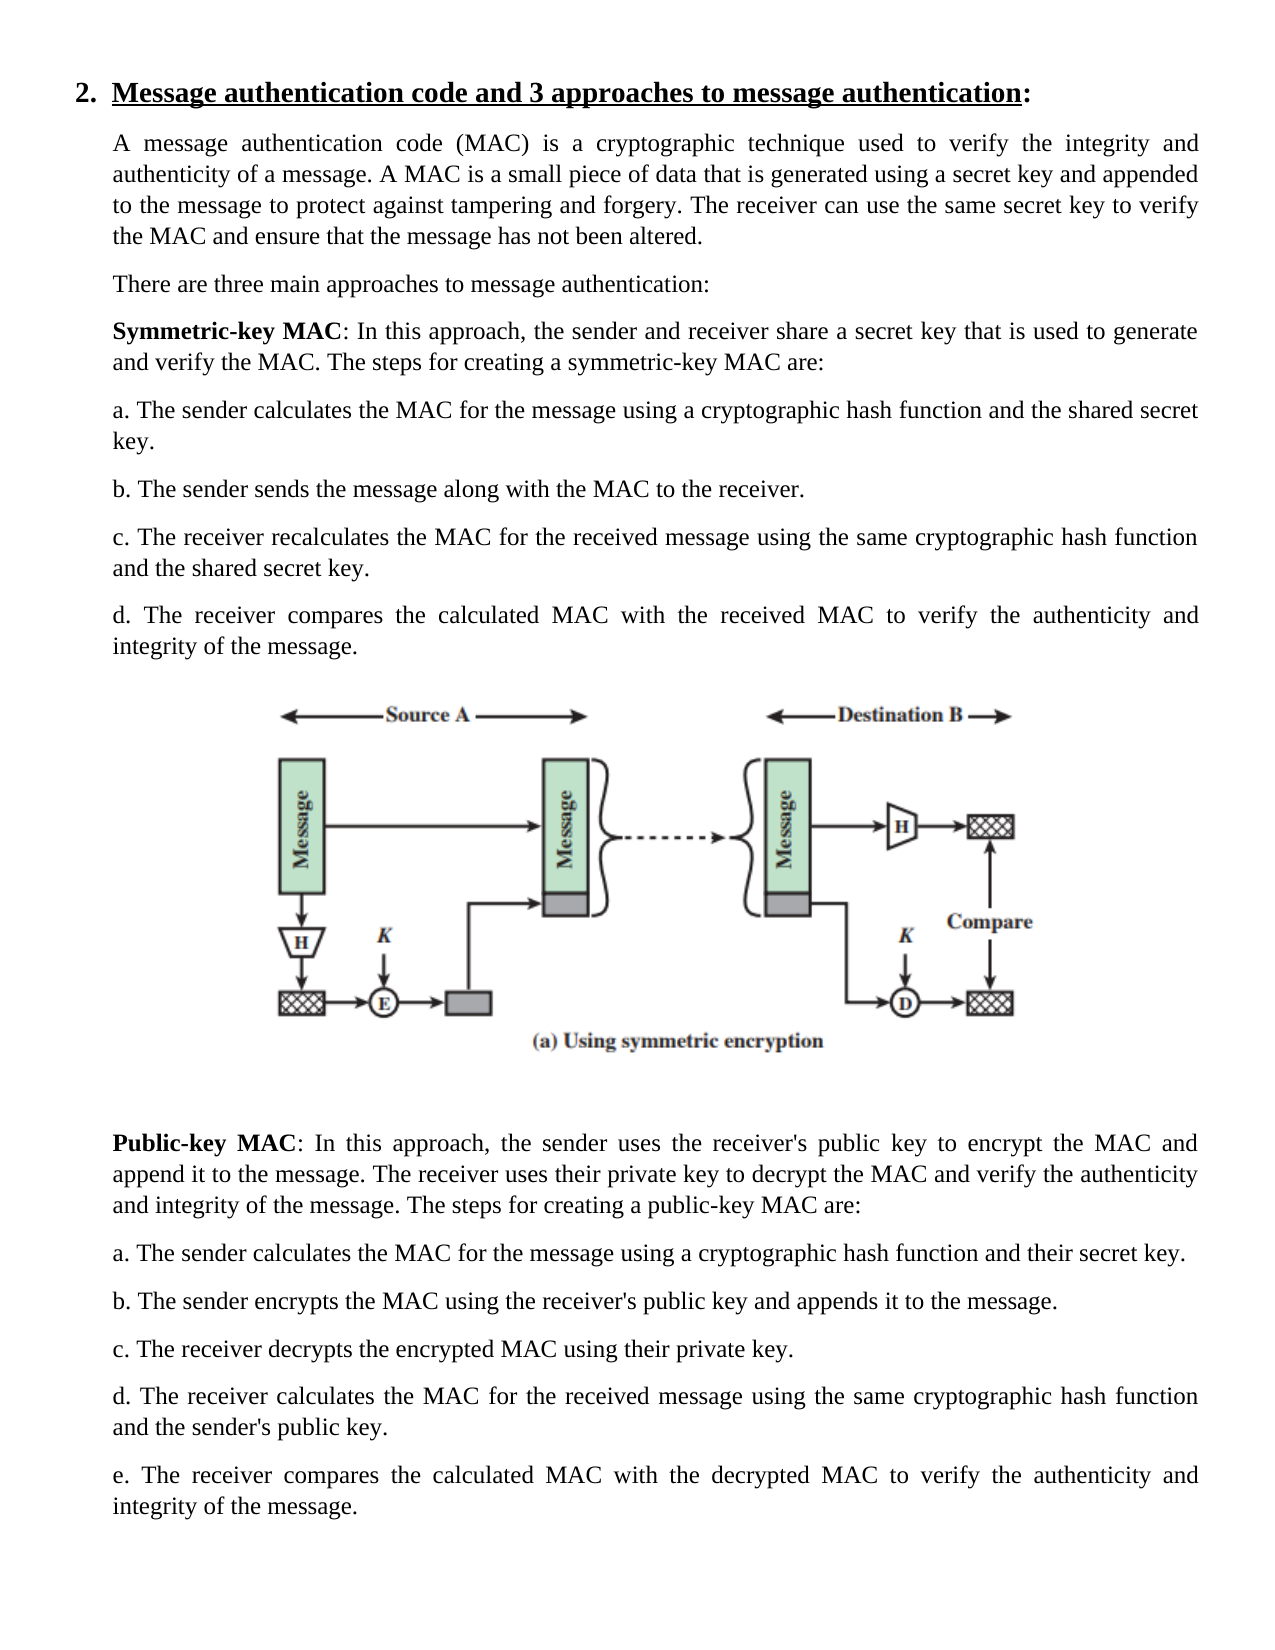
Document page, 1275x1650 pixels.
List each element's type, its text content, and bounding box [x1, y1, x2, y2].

text b. The sender encrypts the MAC using the receiver's public key and appends it to the message. [112, 1286, 1200, 1315]
text A message authentication code (MAC) is a cryptographic technique used to verify the integrity and authenticity of a message. A MAC is a small piece of data that is generated using a secret key and appended to the message to protect against tampering and forgery. The receiver can use the same secret key to verify the MAC and ensure that the message has not been altered. [112, 128, 1200, 250]
text d. The receiver compares the calculated MAC with the received MAC to verify the authenticity and integrity of the message. [112, 600, 1200, 660]
text e. The receiver compares the calculated MAC with the decrypted MAC to verify the authenticity and integrity of the message. [112, 1460, 1200, 1520]
text There are three main approaches to message authentication: [112, 269, 1200, 297]
text d. The receiver calculates the MAC for the received message using the same cryptographic hash function and the sender's public key. [112, 1381, 1200, 1441]
text a. The sender calculates the MAC for the message using a cryptographic hash function and the shared secret key. [112, 395, 1200, 455]
text a. The sender calculates the MAC for the message using a cryptographic hash function and their secret key. [112, 1238, 1200, 1267]
text b. The sender sends the message along with the MAC to the receiver. [112, 474, 1200, 503]
text Public-key MAC: In this approach, the sender uses the receiver's public key to encrypt the MAC and append it to the message. The receiver uses their private key to decrypt the MAC and verify the authenticity and integrity of the message. The steps for creating a public-key MAC are: [112, 1128, 1200, 1219]
text 2. Message authentication code and 3 approaches to message authentication: [75, 75, 1200, 108]
picture [232, 679, 1081, 1062]
text c. The receiver decrypts the encrypted MAC using their private key. [112, 1334, 1200, 1362]
text Symmetric-key MAC: In this approach, the sender and receiver share a secret key that is used to generate and verify the MAC. The steps for creating a symmetric-key MAC are: [112, 316, 1200, 376]
text c. The receiver recalculates the MAC for the received message using the same cryptographic hash function and the shared secret key. [112, 522, 1200, 581]
